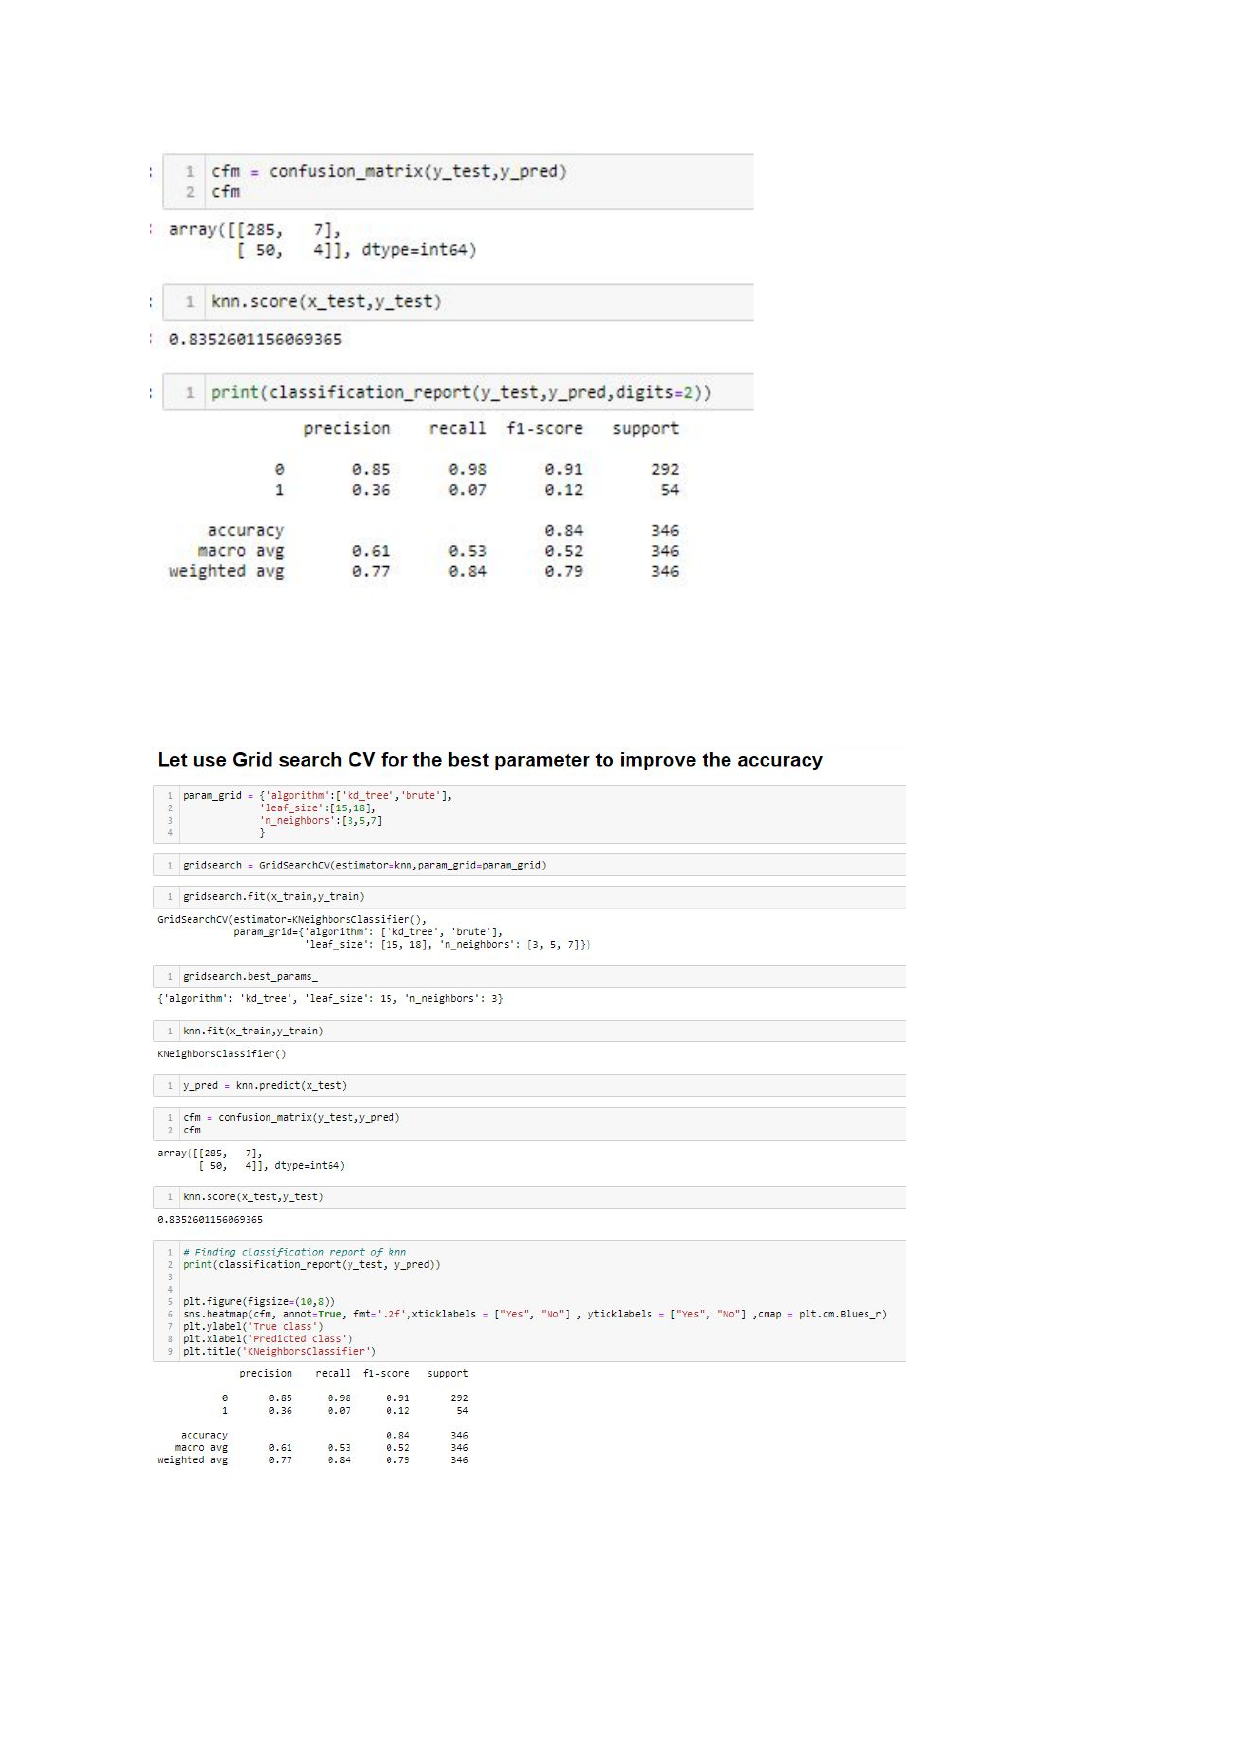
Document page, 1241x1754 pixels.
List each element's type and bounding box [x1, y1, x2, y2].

picture [150, 150, 754, 635]
picture [150, 747, 907, 1479]
